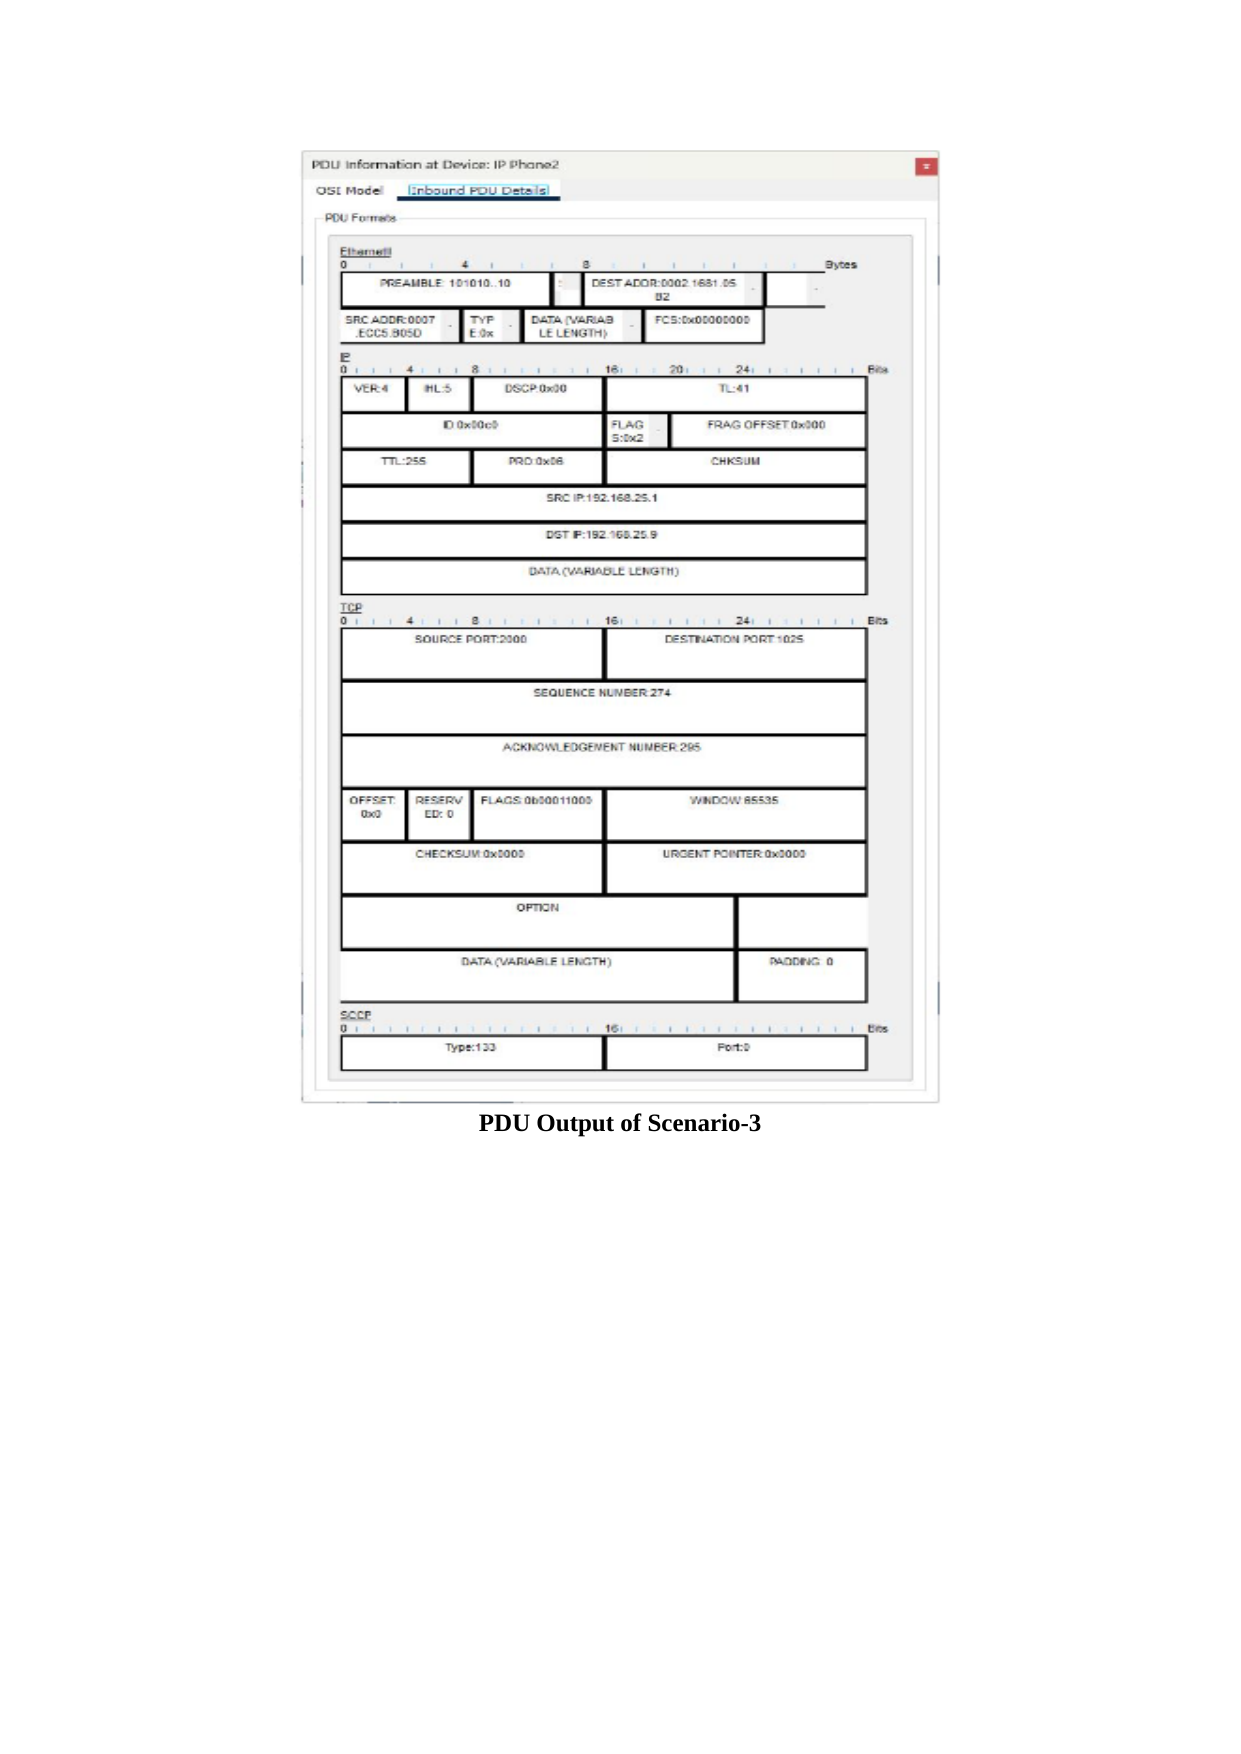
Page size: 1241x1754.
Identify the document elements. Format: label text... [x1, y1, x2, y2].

picture [298, 150, 942, 1105]
text PDU Output of Scenario-3 [150, 1108, 1090, 1137]
